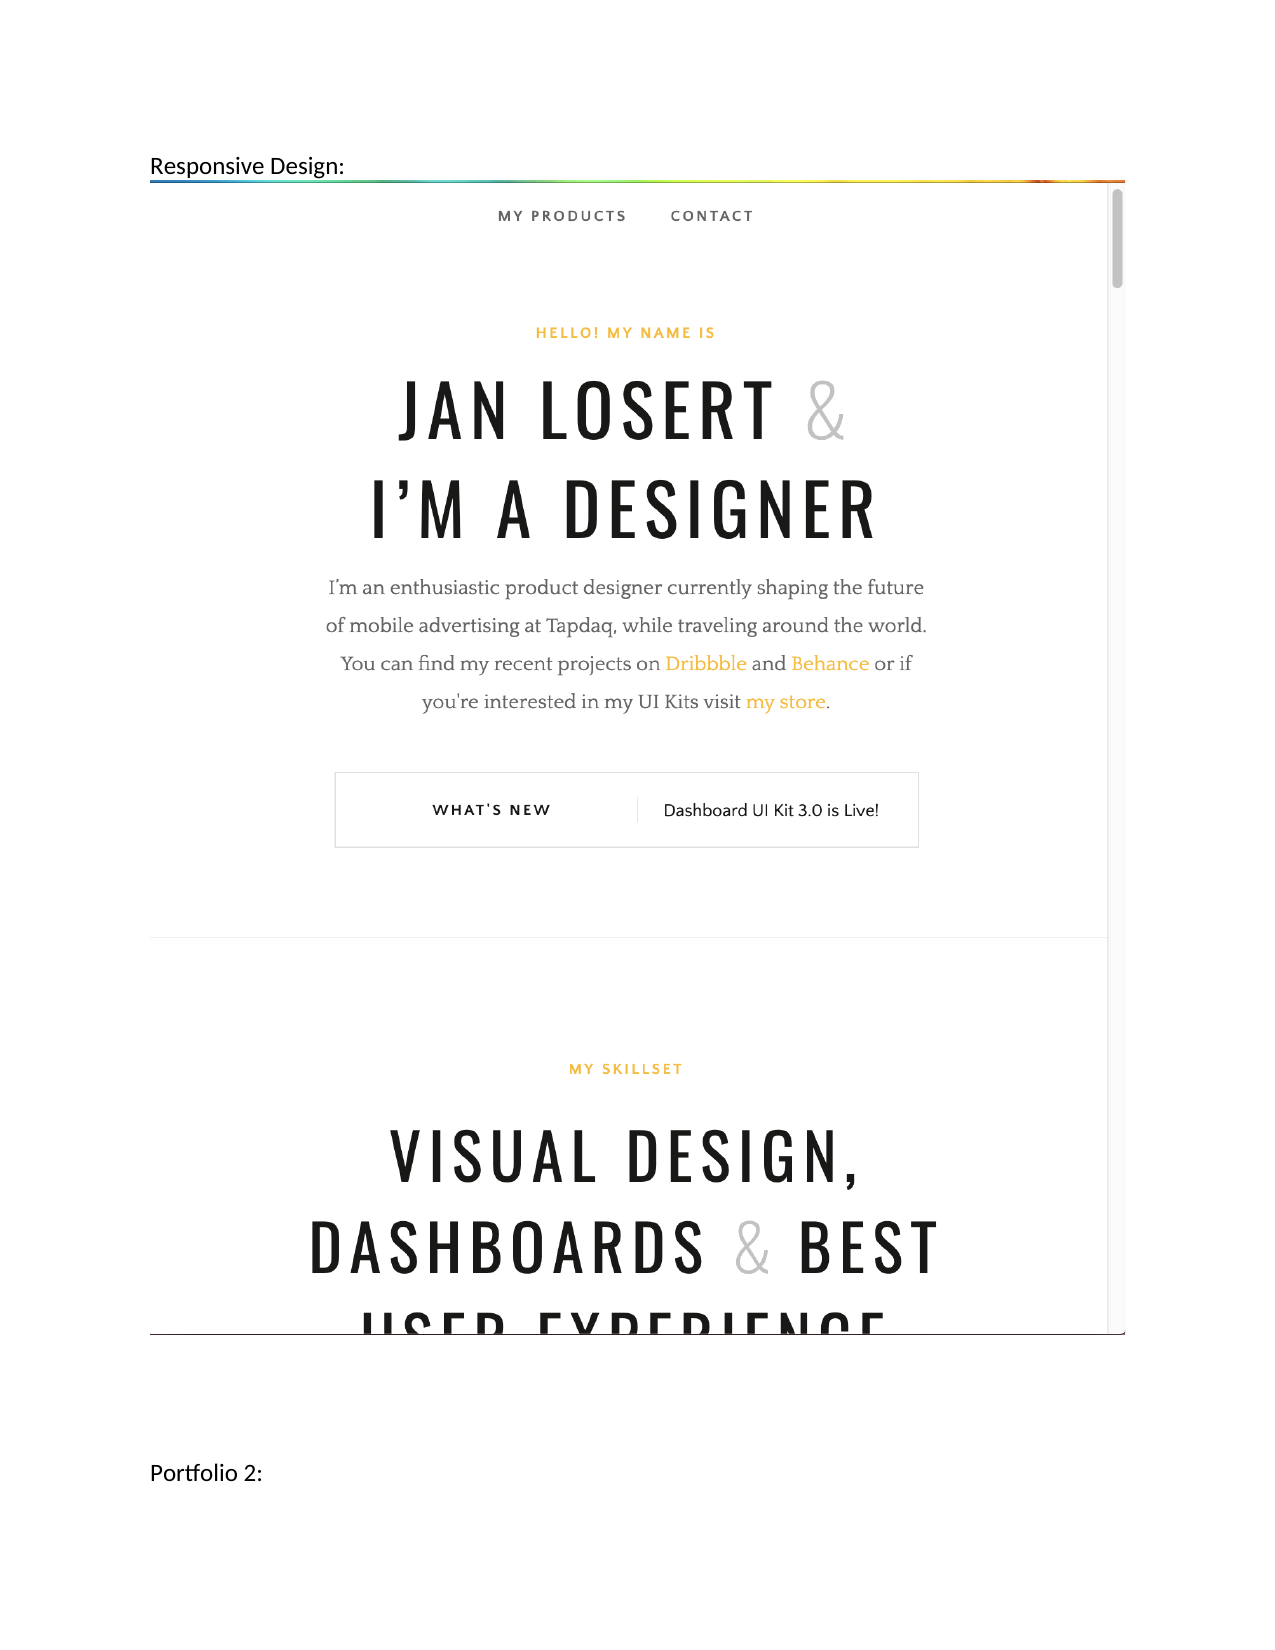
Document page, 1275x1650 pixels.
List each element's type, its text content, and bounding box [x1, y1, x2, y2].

picture [150, 180, 1125, 1335]
text Responsive Design: [150, 150, 1125, 180]
text Portfolio 2: [150, 1457, 1125, 1487]
